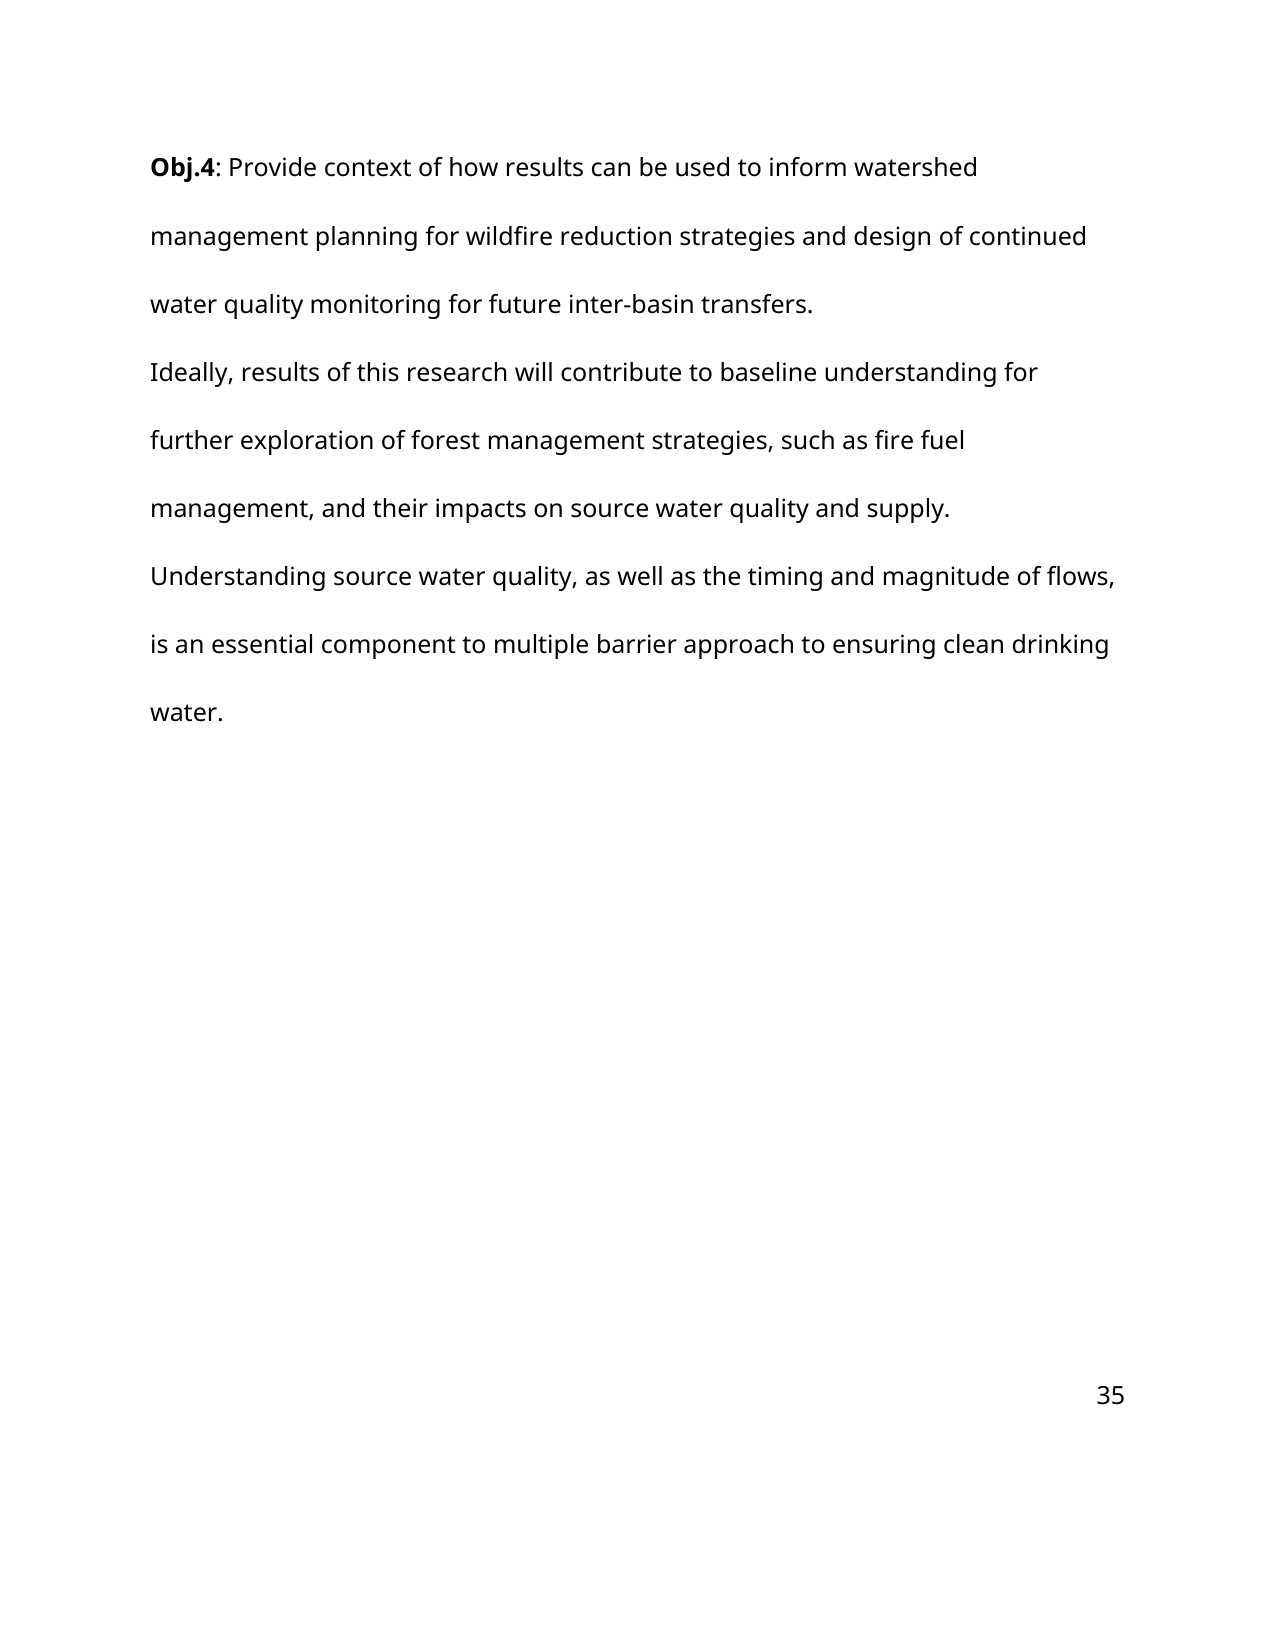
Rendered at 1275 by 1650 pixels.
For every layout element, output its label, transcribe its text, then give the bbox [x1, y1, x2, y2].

text Obj.4: Provide context of how results can be used to inform watershed management planning for wildfire reduction strategies and design of continued water quality monitoring for future inter-basin transfers. [150, 150, 1125, 320]
text Ideally, results of this research will contribute to baseline understanding for further exploration of forest management strategies, such as fire fuel management, and their impacts on source water quality and supply. Understanding source water quality, as well as the timing and magnitude of flows, is an essential component to multiple barrier approach to ensuring clean drinking water. [150, 354, 1125, 729]
